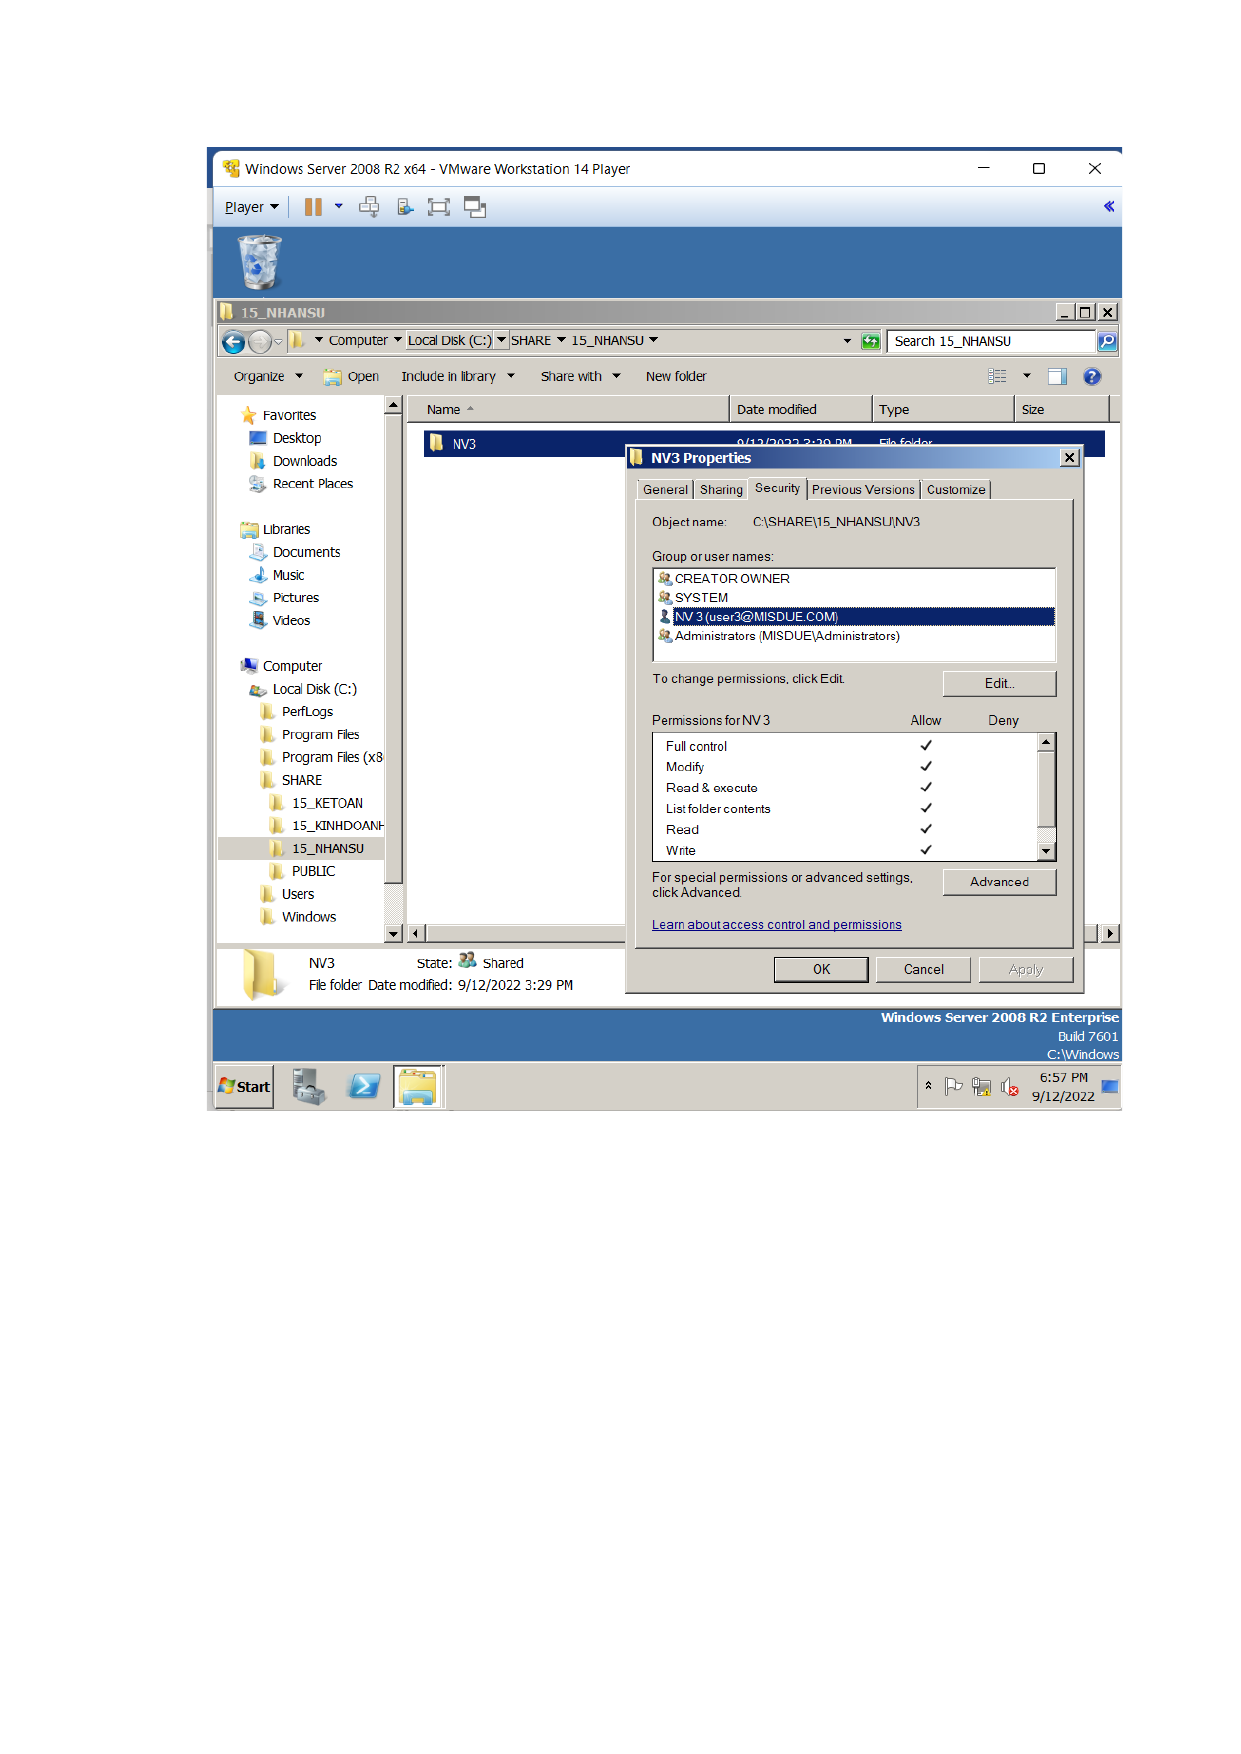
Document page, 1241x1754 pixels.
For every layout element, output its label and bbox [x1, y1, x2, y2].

picture [206, 147, 1123, 1111]
